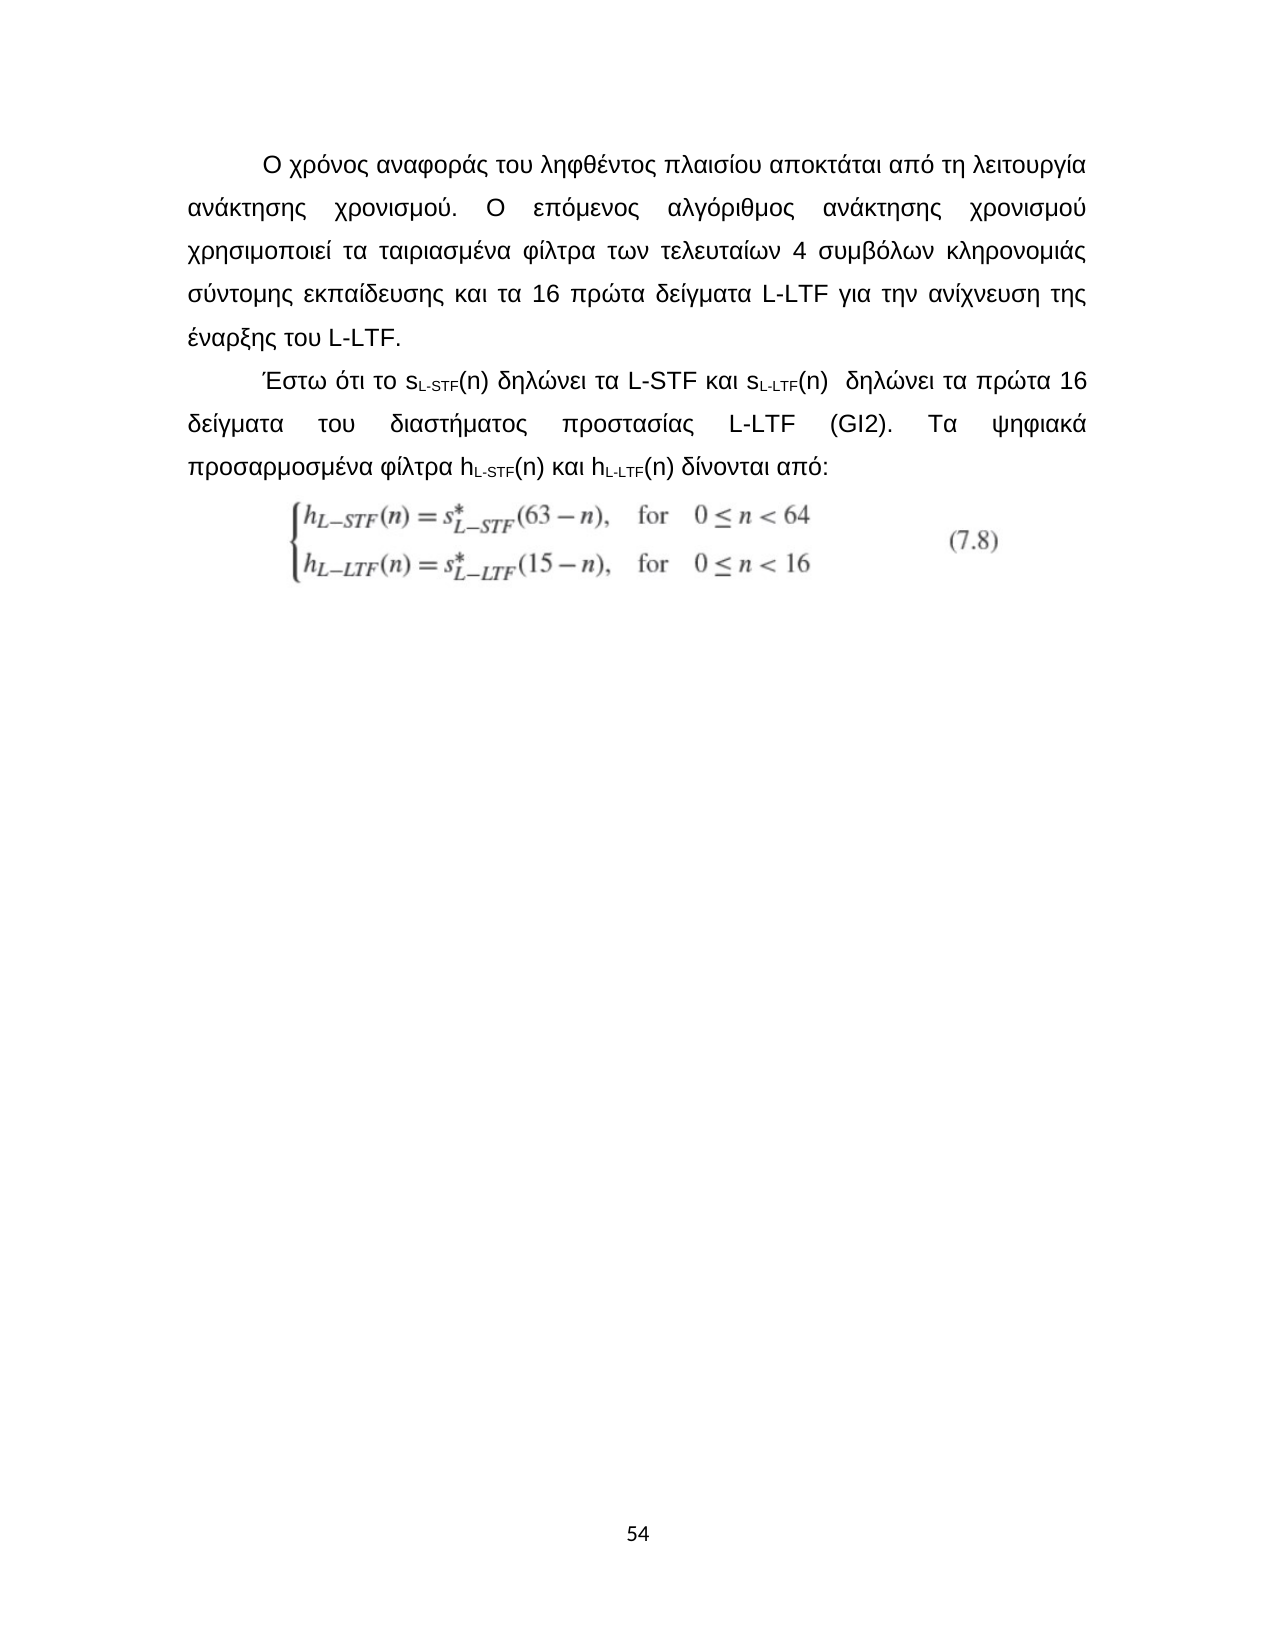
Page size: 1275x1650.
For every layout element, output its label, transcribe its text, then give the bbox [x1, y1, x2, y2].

text Έστω ότι το sL-STF(n) δηλώνει τα L-STF και sL-LTF(n) δηλώνει τα πρώτα 16 δείγματα του διαστήματος προστασίας L-LTF (GI2). Τα ψηφιακά προσαρμοσμένα φίλτρα hL-STF(n) και hL-LTF(n) δίνονται από: [187, 366, 1087, 481]
text Ο χρόνος αναφοράς του ληφθέντος πλαισίου αποκτάται από τη λειτουργία ανάκτησης χρονισμού. Ο επόμενος αλγόριθμος ανάκτησης χρονισμού χρησιμοποιεί τα ταιριασμένα φίλτρα των τελευταίων 4 συμβόλων κληρονομιάς σύντομης εκπαίδευσης και τα 16 πρώτα δείγματα L-LTF για την ανίχνευση της έναρξης του L-LTF. [187, 150, 1087, 351]
picture [262, 495, 1275, 594]
